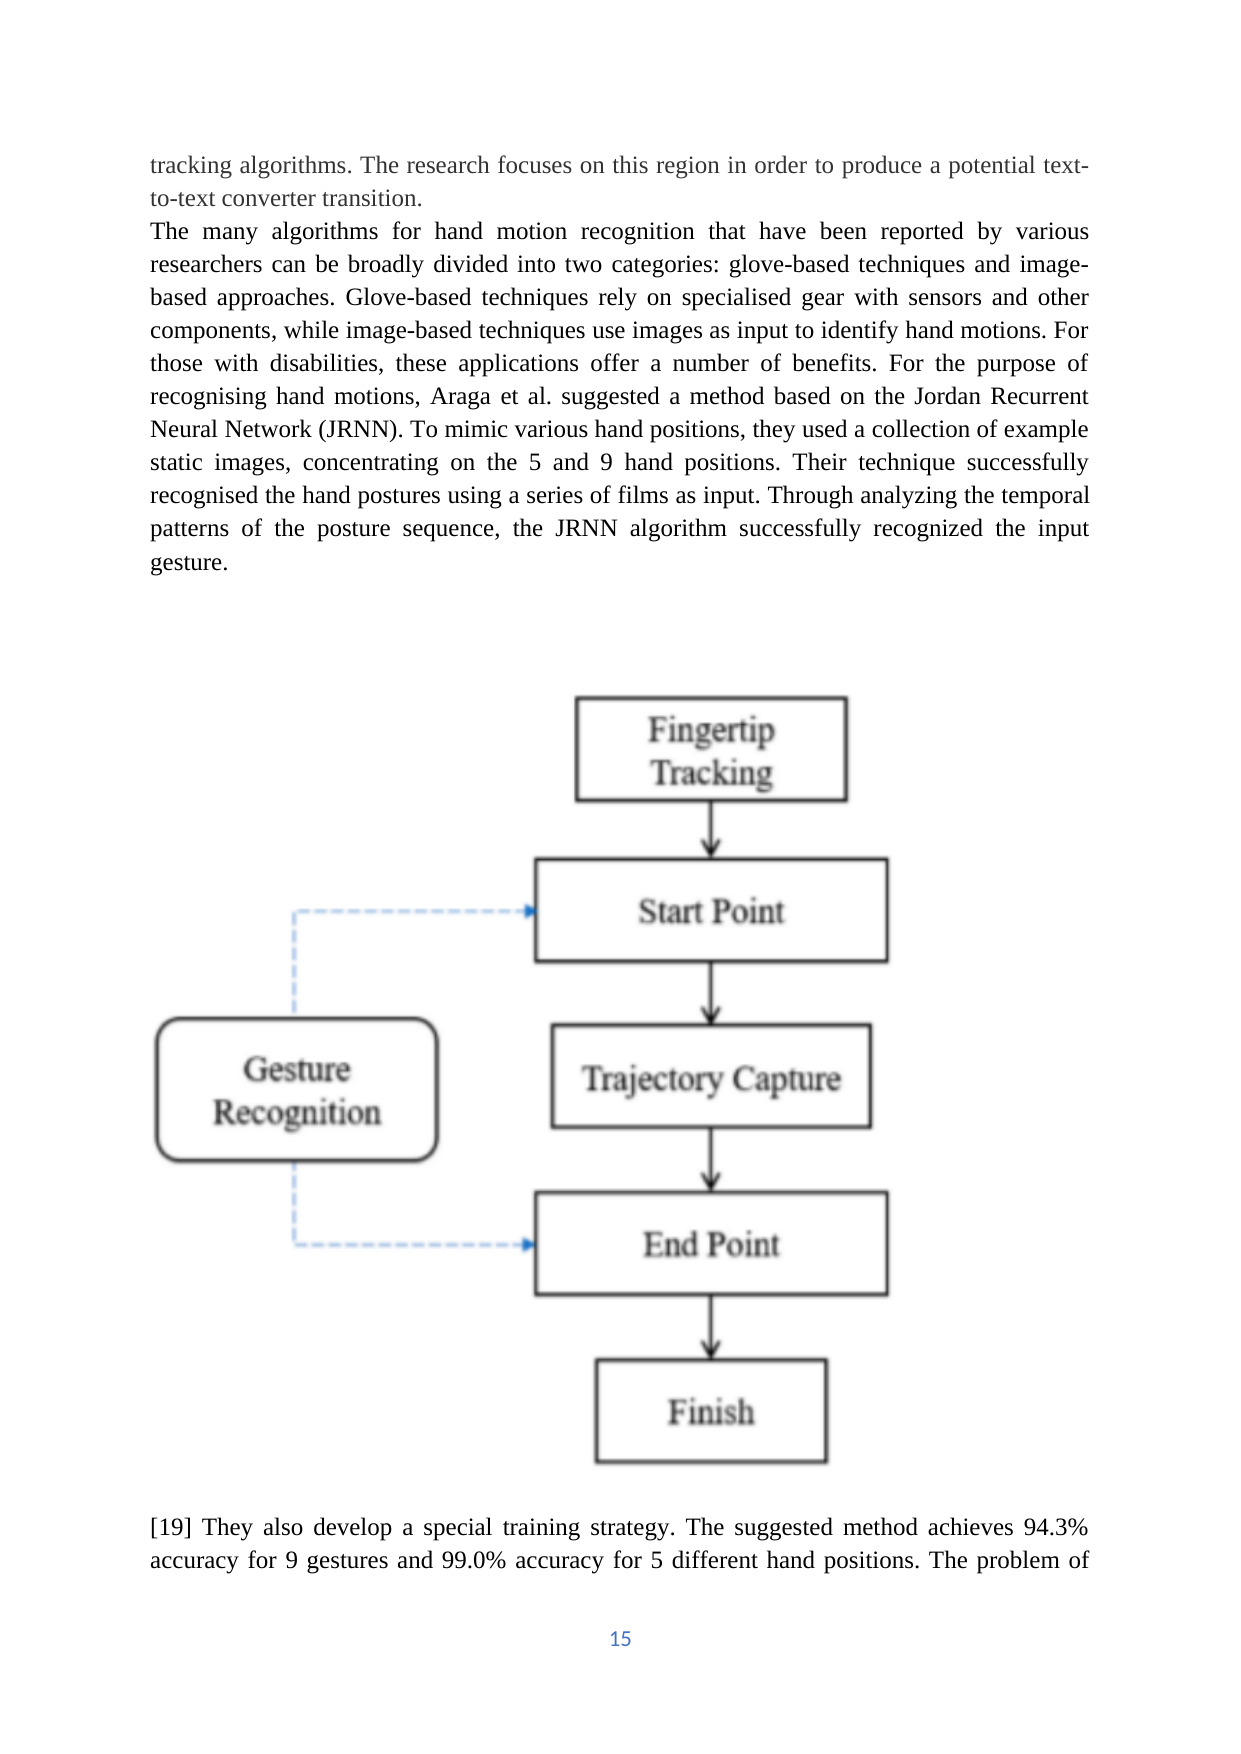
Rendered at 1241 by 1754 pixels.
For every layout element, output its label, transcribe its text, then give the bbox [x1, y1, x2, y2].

picture [150, 644, 1091, 1508]
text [150, 179, 1090, 212]
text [150, 1512, 1090, 1574]
text The many algorithms for hand motion recognition that have been reported by various researchers can be broadly divided into two categories: glove-based techniques and image-based approaches. Glove-based techniques rely on specialised gear with sensors and other components, while image-based techniques use images as input to identify hand motions. For those with disabilities, these applications offer a number of benefits. For the purpose of recognising hand motions, Araga et al. suggested a method based on the Jordan Recurrent Neural Network (JRNN). To mimic various hand positions, they used a collection of example static images, concentrating on the 5 and 9 hand positions. Their technique successfully recognised the hand postures using a series of films as input. Through analyzing the temporal patterns of the posture sequence, the JRNN algorithm successfully recognized the input gesture. [150, 216, 1090, 575]
